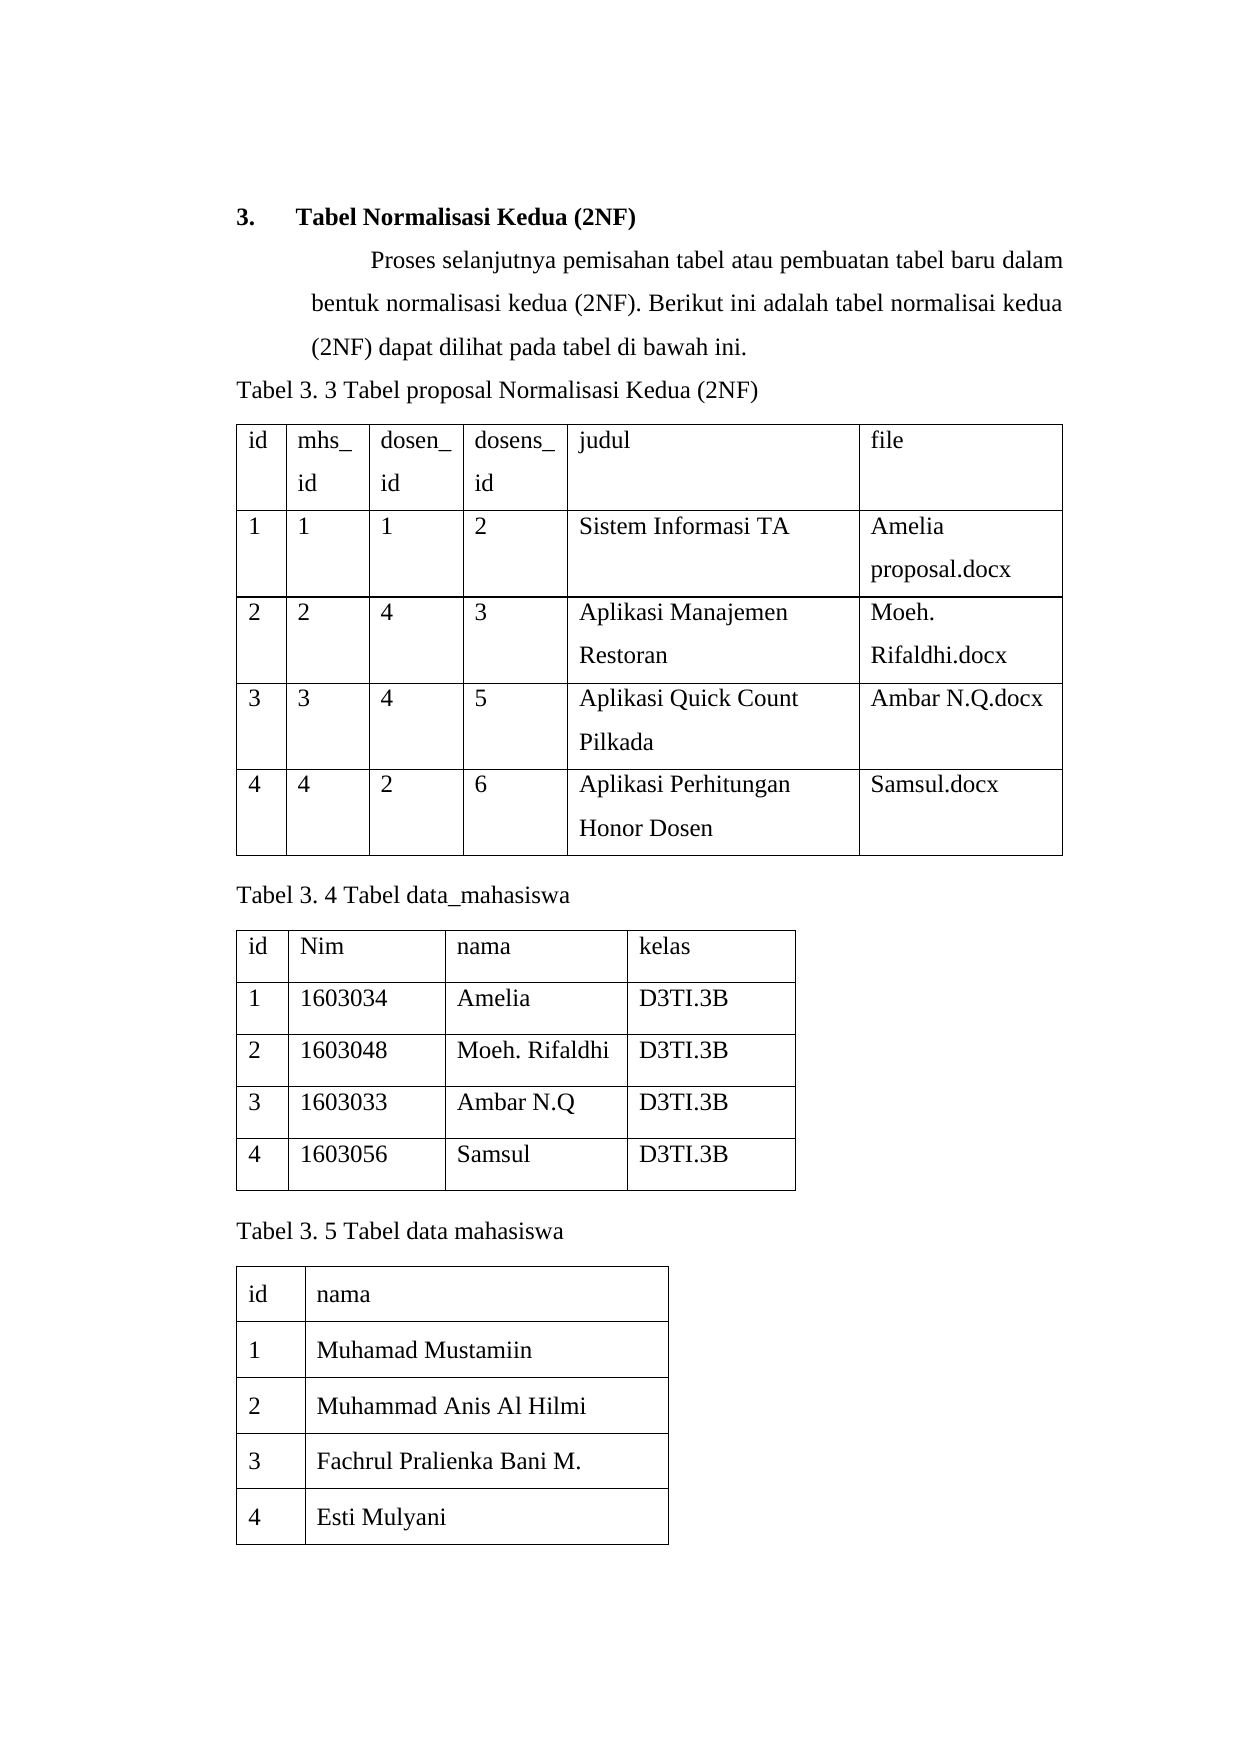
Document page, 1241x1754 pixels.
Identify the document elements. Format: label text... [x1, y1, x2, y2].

table_cell 5 [464, 684, 567, 768]
table_header kelas [628, 931, 795, 982]
table_cell Samsul [446, 1139, 627, 1190]
table_cell 1603056 [289, 1139, 445, 1190]
table_header mhs_id [287, 425, 369, 510]
table_cell 4 [237, 770, 286, 854]
table_header file [860, 425, 1062, 510]
table_cell 1603048 [289, 1035, 445, 1086]
table_cell Moeh. Rifaldhi [446, 1035, 627, 1086]
table_cell Aplikasi Perhitungan Honor Dosen [568, 770, 859, 854]
table_cell 3 [237, 1434, 305, 1488]
table_cell Amelia proposal.docx [860, 511, 1062, 596]
table_header dosens_id [464, 425, 567, 510]
table_cell 1 [237, 1322, 305, 1377]
table_cell Fachrul Pralienka Bani M. [306, 1434, 668, 1488]
table_cell Sistem Informasi TA [568, 511, 859, 596]
text Proses selanjutnya pemisahan tabel atau pembuatan tabel baru dalam bentuk normalisasi kedua (2NF). Berikut ini adalah tabel normalisai kedua (2NF) dapat dilihat pada tabel di bawah ini. [311, 245, 1063, 360]
table_cell 6 [464, 770, 567, 854]
list Tabel Normalisasi Kedua (2NF) [236, 202, 1063, 231]
table_header id [237, 931, 288, 982]
table_cell 4 [370, 598, 463, 682]
table_cell Muhammad Anis Al Hilmi [306, 1378, 668, 1432]
table_header nama [446, 931, 627, 982]
table_cell 1 [237, 983, 288, 1034]
table_cell Samsul.docx [860, 770, 1062, 854]
table_cell 3 [464, 598, 567, 682]
table_cell 3 [237, 684, 286, 768]
table_cell D3TI.3B [628, 1087, 795, 1138]
table_cell 1 [370, 511, 463, 596]
table_cell 1 [237, 511, 286, 596]
table_cell Aplikasi Quick Count Pilkada [568, 684, 859, 768]
table_header nama [306, 1267, 668, 1321]
table_cell 3 [287, 684, 369, 768]
table_cell 2 [370, 770, 463, 854]
table_cell 2 [237, 1035, 288, 1086]
table_header id [237, 1267, 305, 1321]
table_cell D3TI.3B [628, 1139, 795, 1190]
table_cell Esti Mulyani [306, 1489, 668, 1544]
table_cell 1603033 [289, 1087, 445, 1138]
table_cell Muhamad Mustamiin [306, 1322, 668, 1377]
table_header id [237, 425, 286, 510]
table_cell 4 [237, 1489, 305, 1544]
table_cell 2 [464, 511, 567, 596]
table_cell 2 [237, 598, 286, 682]
text Tabel 3. 5 Tabel data mahasiswa [236, 1216, 1063, 1245]
table_cell Moeh. Rifaldhi.docx [860, 598, 1062, 682]
table_cell 4 [370, 684, 463, 768]
table_cell Aplikasi Manajemen Restoran [568, 598, 859, 682]
text Tabel 3. 4 Tabel data_mahasiswa [236, 881, 1063, 909]
table_cell 1 [287, 511, 369, 596]
table_header dosen_id [370, 425, 463, 510]
table_cell Ambar N.Q.docx [860, 684, 1062, 768]
table_cell 2 [287, 598, 369, 682]
table_cell 4 [237, 1139, 288, 1190]
table_cell 3 [237, 1087, 288, 1138]
table_cell D3TI.3B [628, 983, 795, 1034]
table_cell 2 [237, 1378, 305, 1432]
table_cell 1603034 [289, 983, 445, 1034]
table_cell Amelia [446, 983, 627, 1034]
table_cell 4 [287, 770, 369, 854]
table_header Nim [289, 931, 445, 982]
table_cell D3TI.3B [628, 1035, 795, 1086]
text Tabel 3. 3 Tabel proposal Normalisasi Kedua (2NF) [236, 375, 1063, 403]
table_cell Ambar N.Q [446, 1087, 627, 1138]
table_header judul [568, 425, 859, 510]
